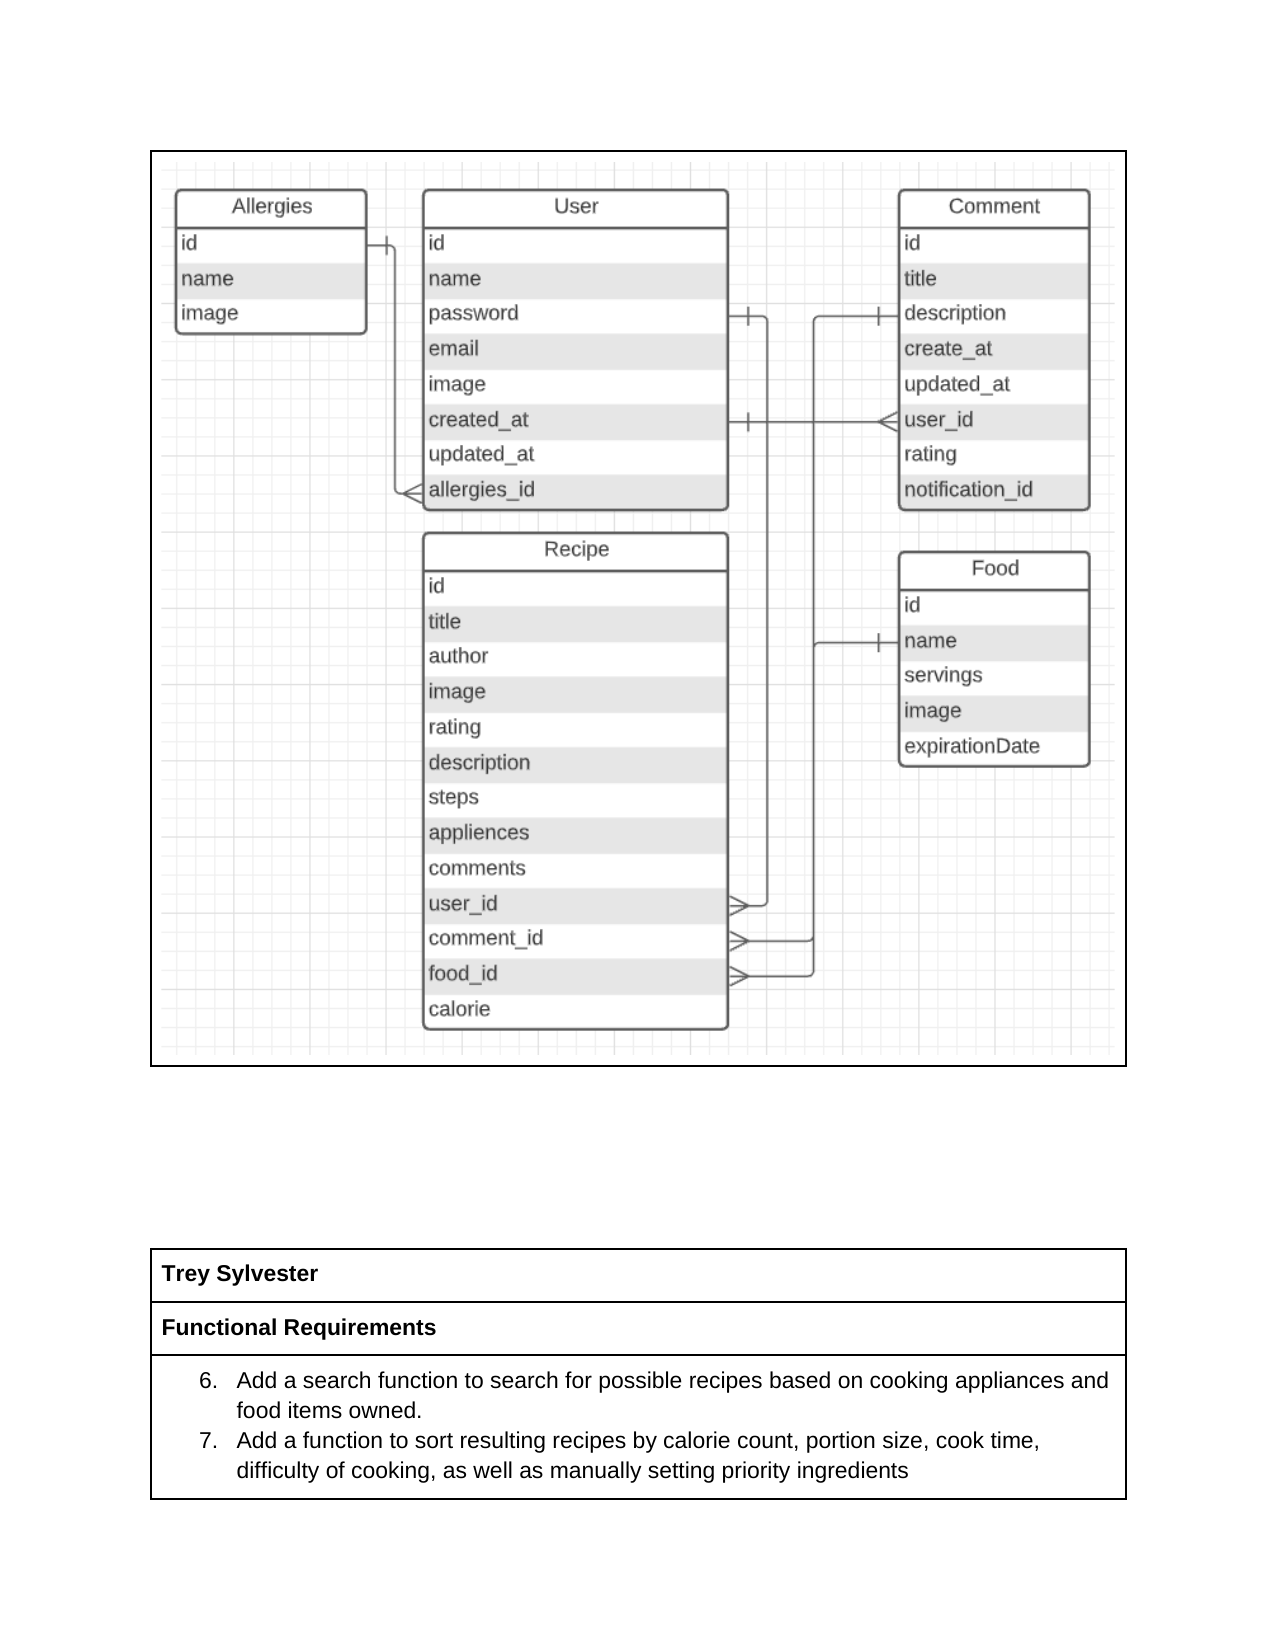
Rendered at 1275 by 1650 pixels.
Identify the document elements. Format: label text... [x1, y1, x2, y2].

table_cell Add a search function to search for possible recipes based on cooking appliances and food items owned. Add a function to sort resulting recipes by calorie count, portion size, cook time, difficulty of cooking, as well as manually setting priority ingredients [152, 1356, 1125, 1498]
picture [161, 162, 1115, 1055]
table_cell [152, 152, 1125, 1064]
table_cell Functional Requirements [152, 1303, 1125, 1354]
table_header Trey Sylvester [152, 1250, 1125, 1301]
